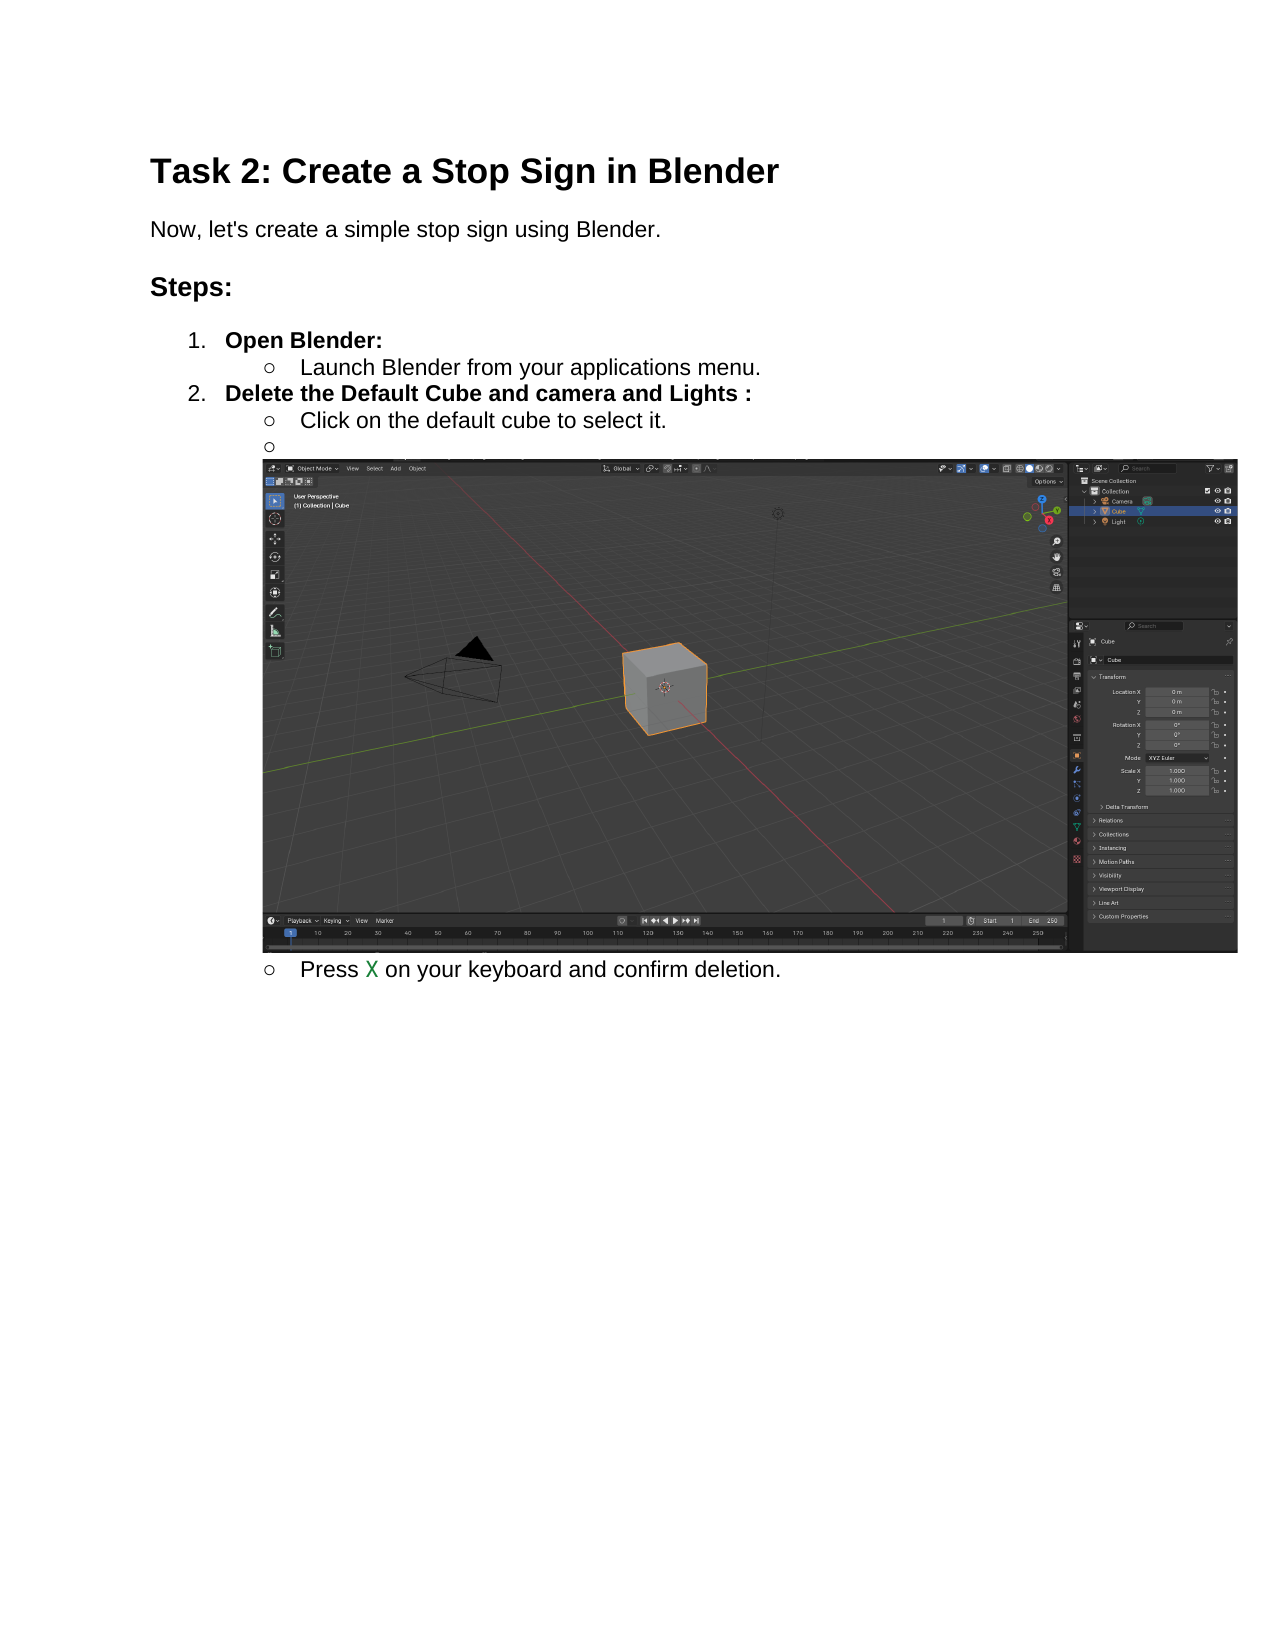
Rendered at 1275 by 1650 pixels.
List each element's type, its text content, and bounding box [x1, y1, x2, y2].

list Click on the default cube to select it. [262, 407, 1125, 433]
list Delete the Default Cube and camera and Lights : [187, 380, 1125, 407]
list Open Blender: [187, 327, 1125, 354]
text Now, let's create a simple stop sign using Blender. [150, 216, 1125, 242]
list Press X on your keyboard and confirm deletion. [262, 953, 1125, 983]
list Launch Blender from your applications menu. [262, 354, 1125, 380]
subtitle Steps: [150, 271, 1125, 302]
subtitle Task 2: Create a Stop Sign in Blender [150, 150, 1125, 191]
picture [262, 459, 1238, 953]
